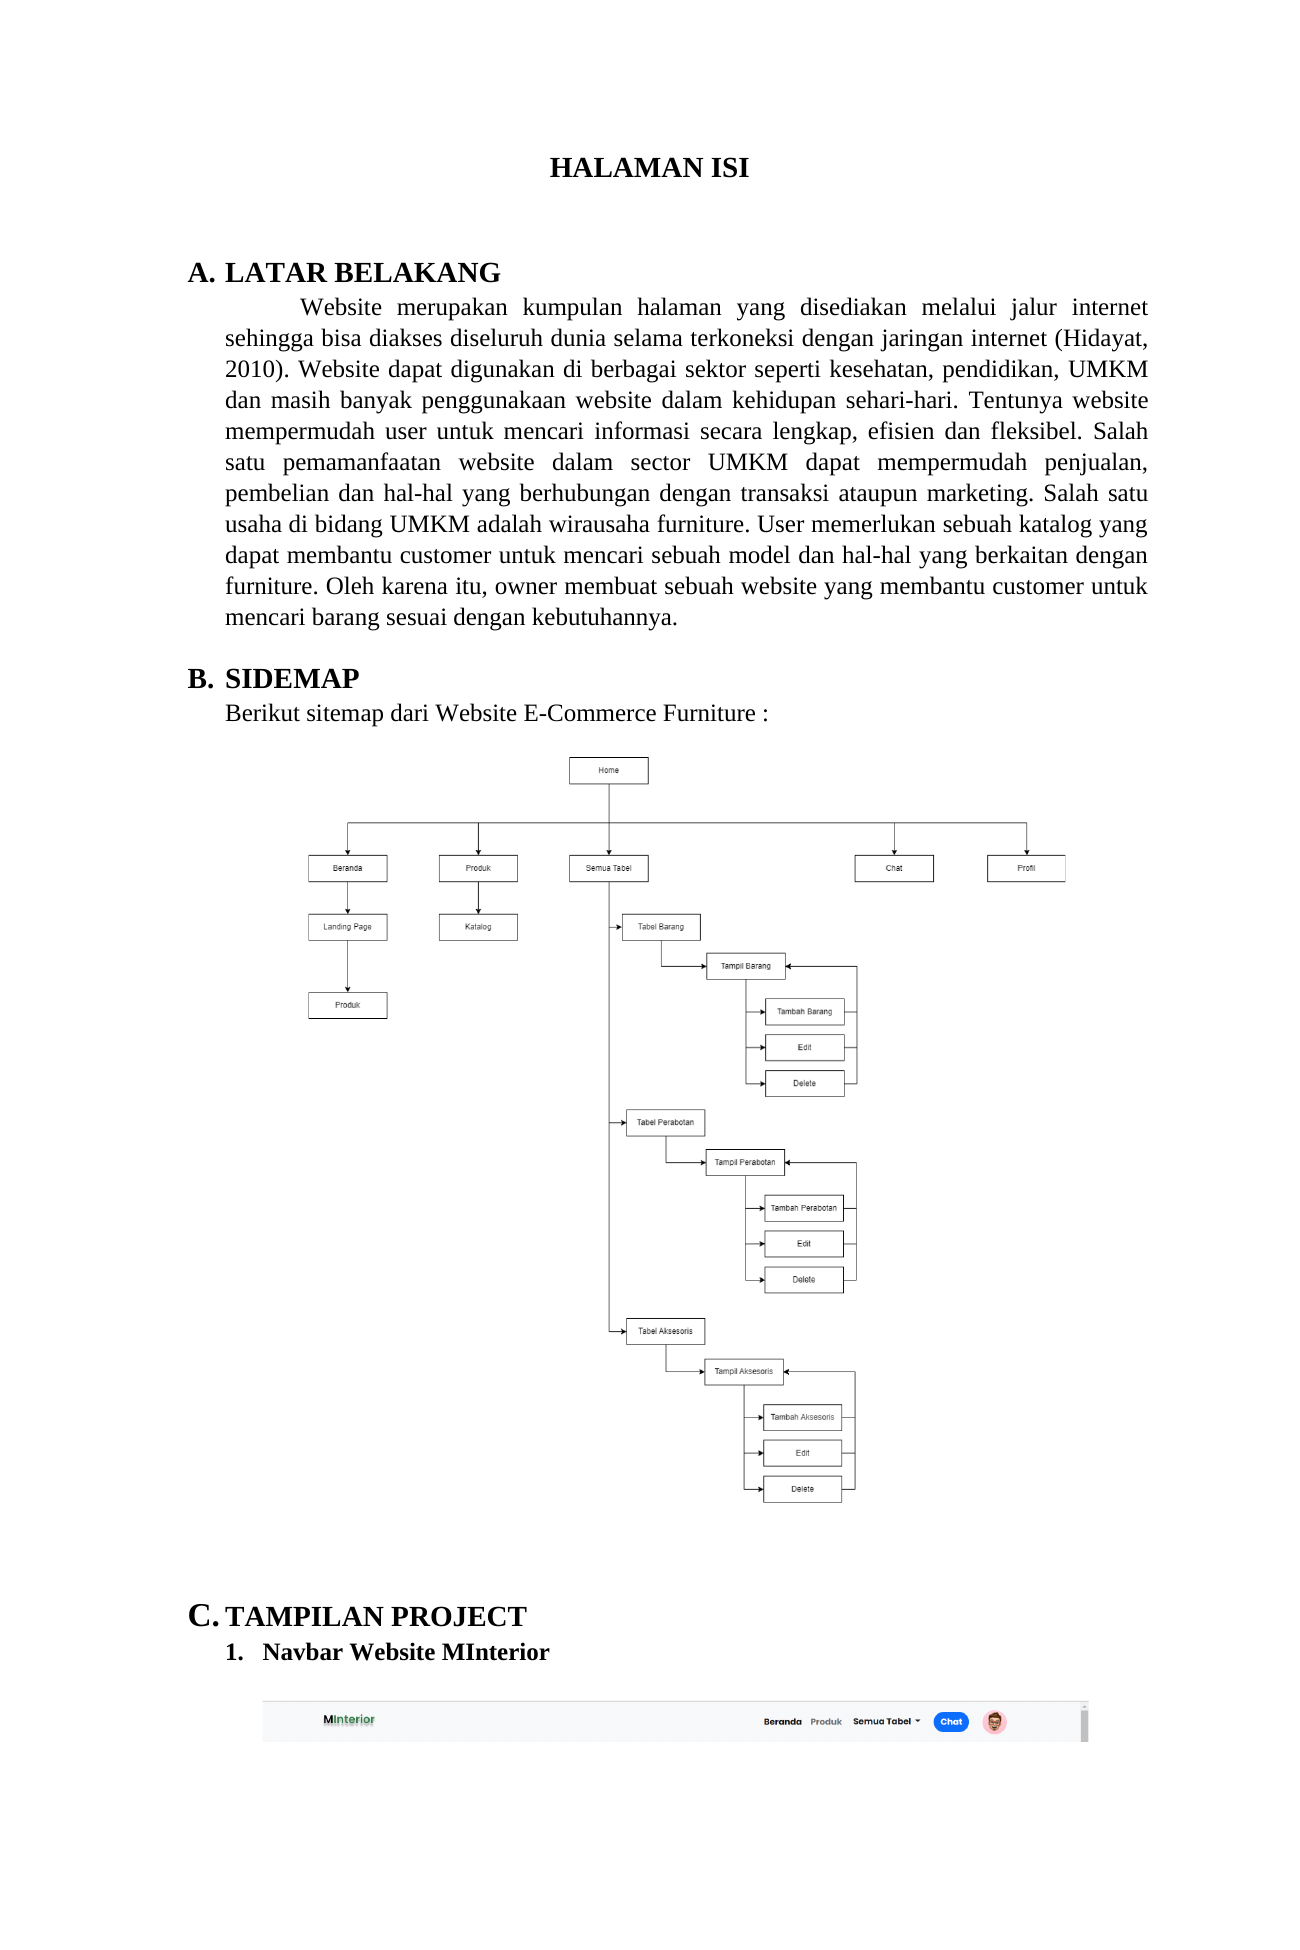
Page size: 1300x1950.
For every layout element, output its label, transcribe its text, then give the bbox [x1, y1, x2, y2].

list TAMPILAN PROJECT [187, 1595, 1149, 1634]
list Berikut sitemap dari Website E-Commerce Furniture : [225, 698, 1149, 727]
picture [308, 757, 1066, 1503]
list SIDEMAP [187, 662, 1149, 695]
list Navbar Website MInterior [225, 1637, 1149, 1666]
list LATAR BELAKANG [187, 256, 1149, 289]
picture [262, 1700, 1089, 1742]
text HALAMAN ISI [150, 150, 1149, 183]
list Website merupakan kumpulan halaman yang disediakan melalui jalur internet sehingga bisa diakses diseluruh dunia selama terkoneksi dengan jaringan internet (Hidayat, 2010). Website dapat digunakan di berbagai sektor seperti kesehatan, pendidikan, UMKM dan masih banyak penggunakaan website dalam kehidupan sehari-hari. Tentunya website mempermudah user untuk mencari informasi secara lengkap, efisien dan fleksibel. Salah satu pemamanfaatan website dalam sector UMKM dapat mempermudah penjualan, pembelian dan hal-hal yang berhubungan dengan transaksi ataupun marketing. Salah satu usaha di bidang UMKM adalah wirausaha furniture. User memerlukan sebuah katalog yang dapat membantu customer untuk mencari sebuah model dan hal-hal yang berkaitan dengan furniture. Oleh karena itu, owner membuat sebuah website yang membantu customer untuk mencari barang sesuai dengan kebutuhannya. [225, 292, 1149, 631]
